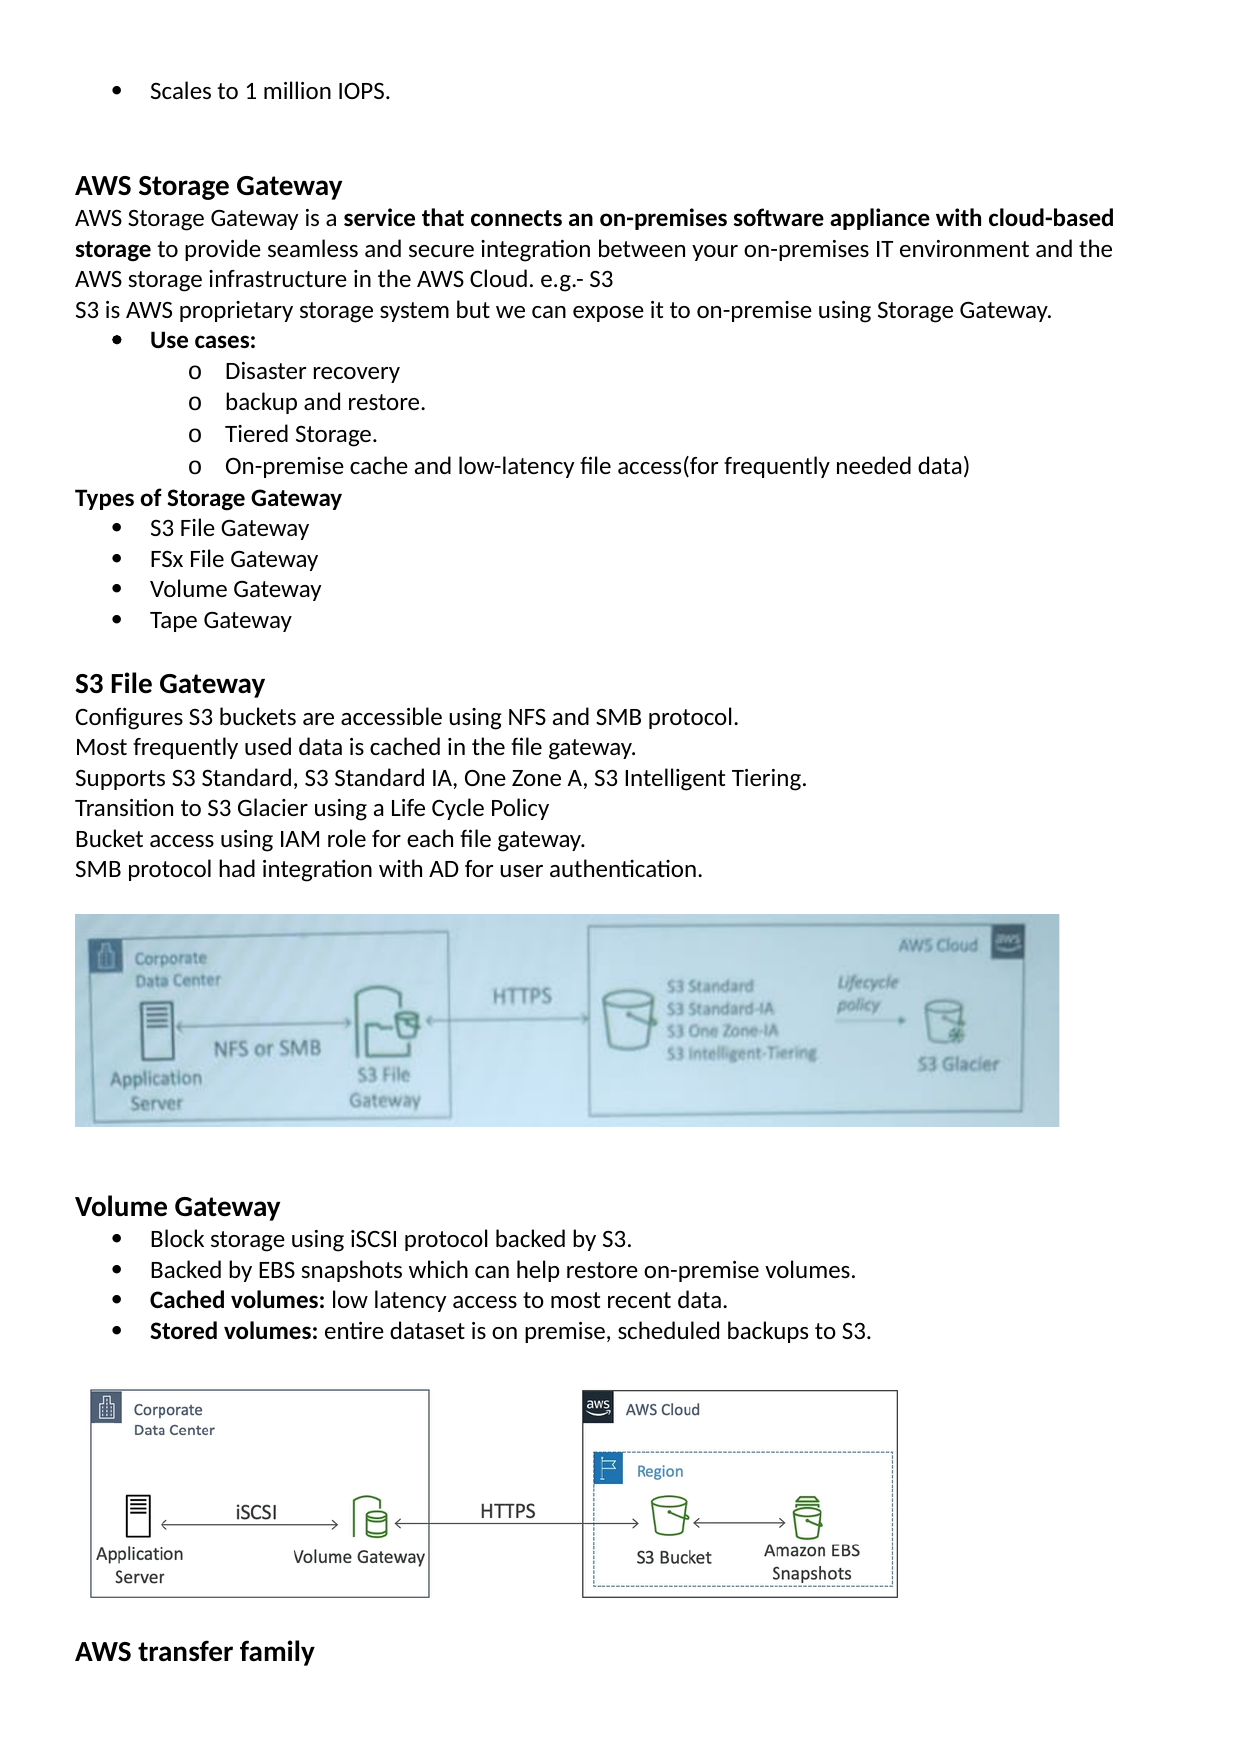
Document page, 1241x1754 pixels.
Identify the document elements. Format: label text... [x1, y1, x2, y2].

list Backed by EBS snapshots which can help restore on-premise volumes. [112, 1254, 1165, 1284]
text Volume Gateway [75, 1188, 1165, 1223]
text Configures S3 buckets are accessible using NFS and SMB protocol. [75, 701, 1165, 731]
list Block storage using iSCSI protocol backed by S3. [112, 1223, 1165, 1254]
text S3 File Gateway [75, 665, 1165, 701]
list Tiered Storage. [187, 418, 1165, 450]
list Volume Gateway [112, 573, 1165, 604]
list FSx File Gateway [112, 543, 1165, 573]
list On-premise cache and low-latency file access(for frequently needed data) [187, 450, 1165, 482]
list Scales to 1 million IOPS. [112, 75, 1165, 106]
text S3 is AWS proprietary storage system but we can expose it to on-premise using Storage Gateway. [75, 294, 1165, 324]
text Types of Storage Gateway [75, 482, 1165, 512]
list S3 File Gateway [112, 512, 1165, 543]
text AWS transfer family [75, 1633, 1165, 1669]
list backup and restore. [187, 387, 1165, 418]
list Disaster recovery [187, 355, 1165, 387]
text Supports S3 Standard, S3 Standard IA, One Zone A, S3 Intelligent Tiering. [75, 762, 1165, 792]
list Use cases: [112, 324, 1165, 355]
picture [75, 1376, 909, 1603]
text SMB protocol had integration with AD for user authentication. [75, 853, 1165, 884]
list Cached volumes: low latency access to most recent data. [112, 1284, 1165, 1315]
text Bucket access using IAM role for each file gateway. [75, 823, 1165, 853]
text Most frequently used data is cached in the file gateway. [75, 731, 1165, 762]
text AWS Storage Gateway is a service that connects an on-premises software appliance with cloud-based storage to provide seamless and secure integration between your on-premises IT environment and the AWS storage infrastructure in the AWS Cloud. e.g.- S3 [75, 202, 1165, 294]
list Tape Gateway [112, 604, 1165, 634]
text Transition to S3 Glacier using a Life Cycle Policy [75, 792, 1165, 823]
picture [75, 914, 1060, 1127]
list Stored volumes: entire dataset is on premise, scheduled backups to S3. [112, 1315, 1165, 1346]
text AWS Storage Gateway [75, 167, 1165, 202]
